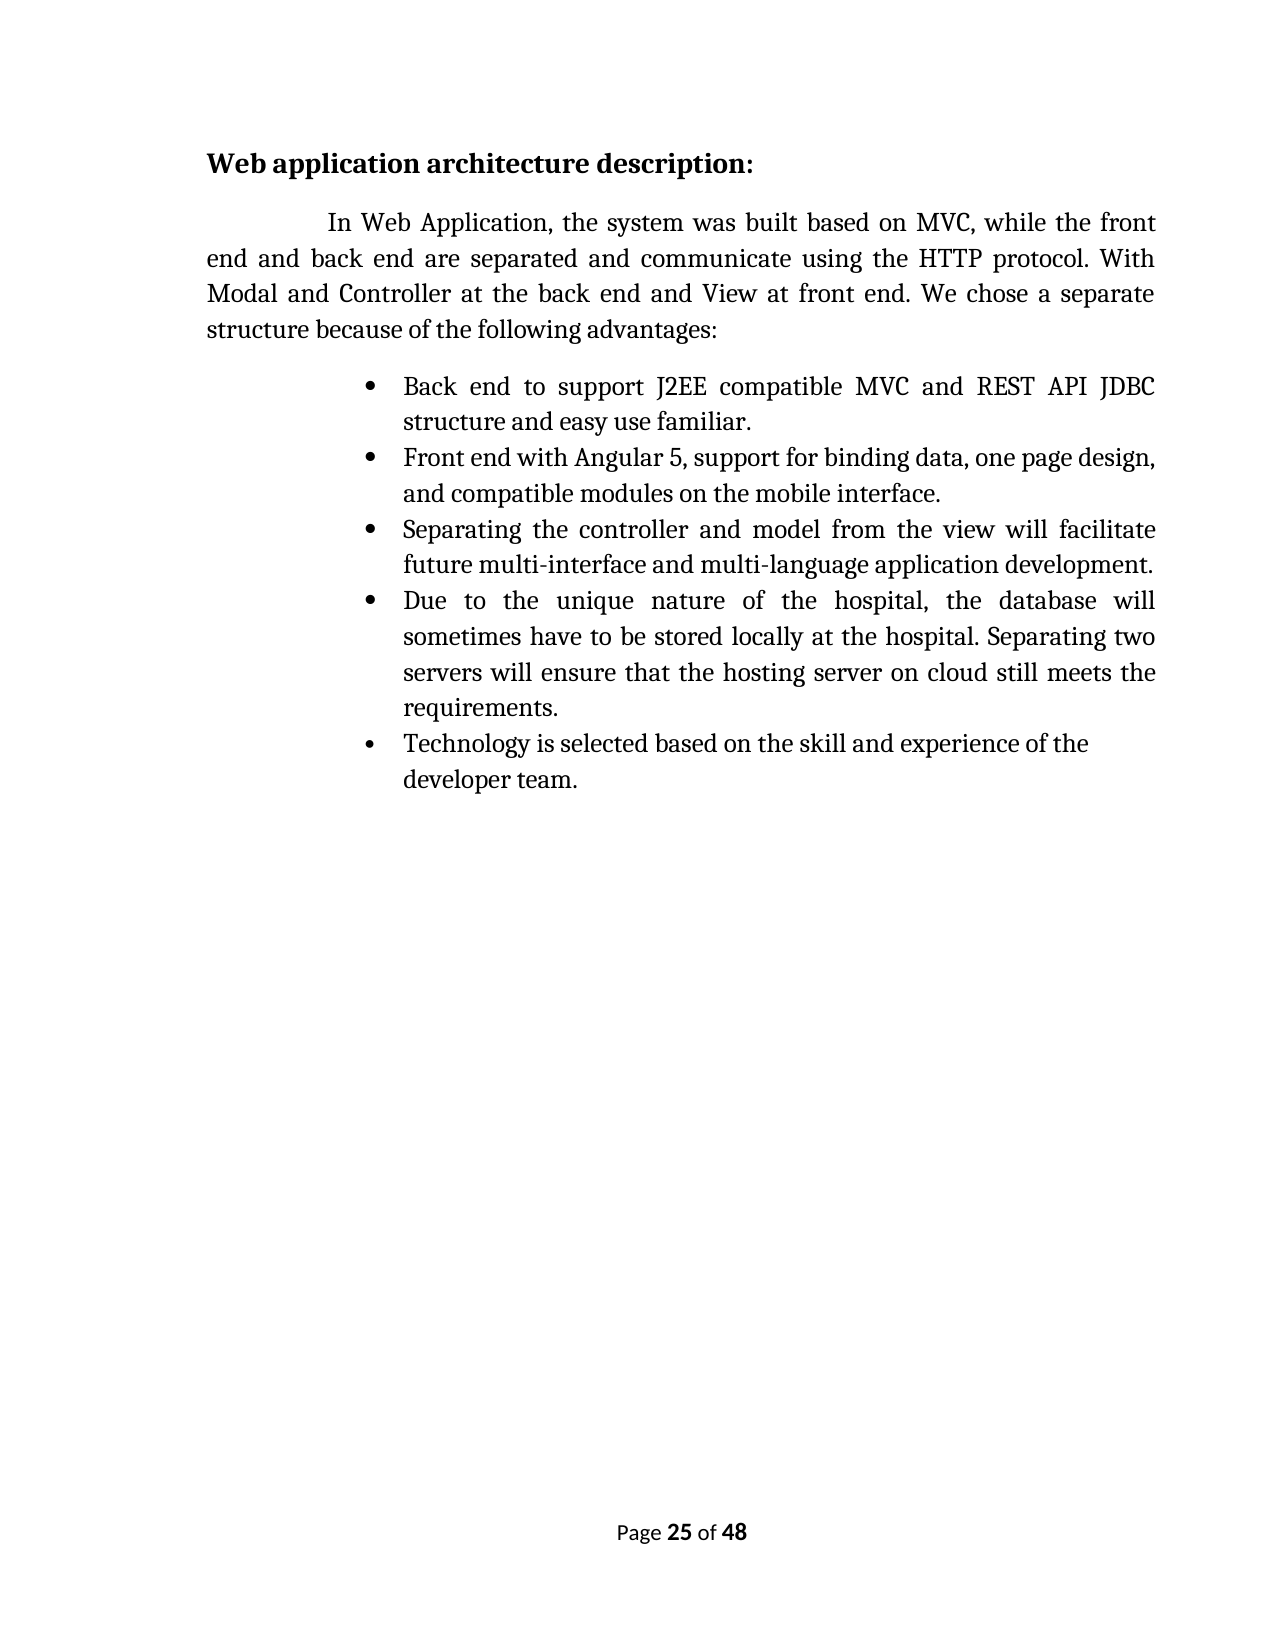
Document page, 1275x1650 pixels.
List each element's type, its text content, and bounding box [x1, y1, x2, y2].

list Due to the unique nature of the hospital, the database will sometimes have to be stored locally at the hospital. Separating two servers will ensure that the hosting server on cloud still meets the requirements. [366, 585, 1157, 723]
list Front end with Angular 5, support for binding data, one page design, and compatible modules on the mobile interface. [366, 442, 1157, 509]
list Separating the controller and model from the view will facilitate future multi-interface and multi-language application development. [366, 514, 1157, 581]
list Technology is selected based on the skill and experience of the developer team. [366, 728, 1157, 795]
text In Web Application, the system was built based on MVC, while the front end and back end are separated and communicate using the HTTP protocol. With Modal and Controller at the back end and View at front end. We chose a separate structure because of the following advantages: [207, 207, 1157, 345]
text Web application architecture description: [207, 148, 1157, 181]
list Back end to support J2EE compatible MVC and REST API JDBC structure and easy use familiar. [366, 371, 1157, 438]
